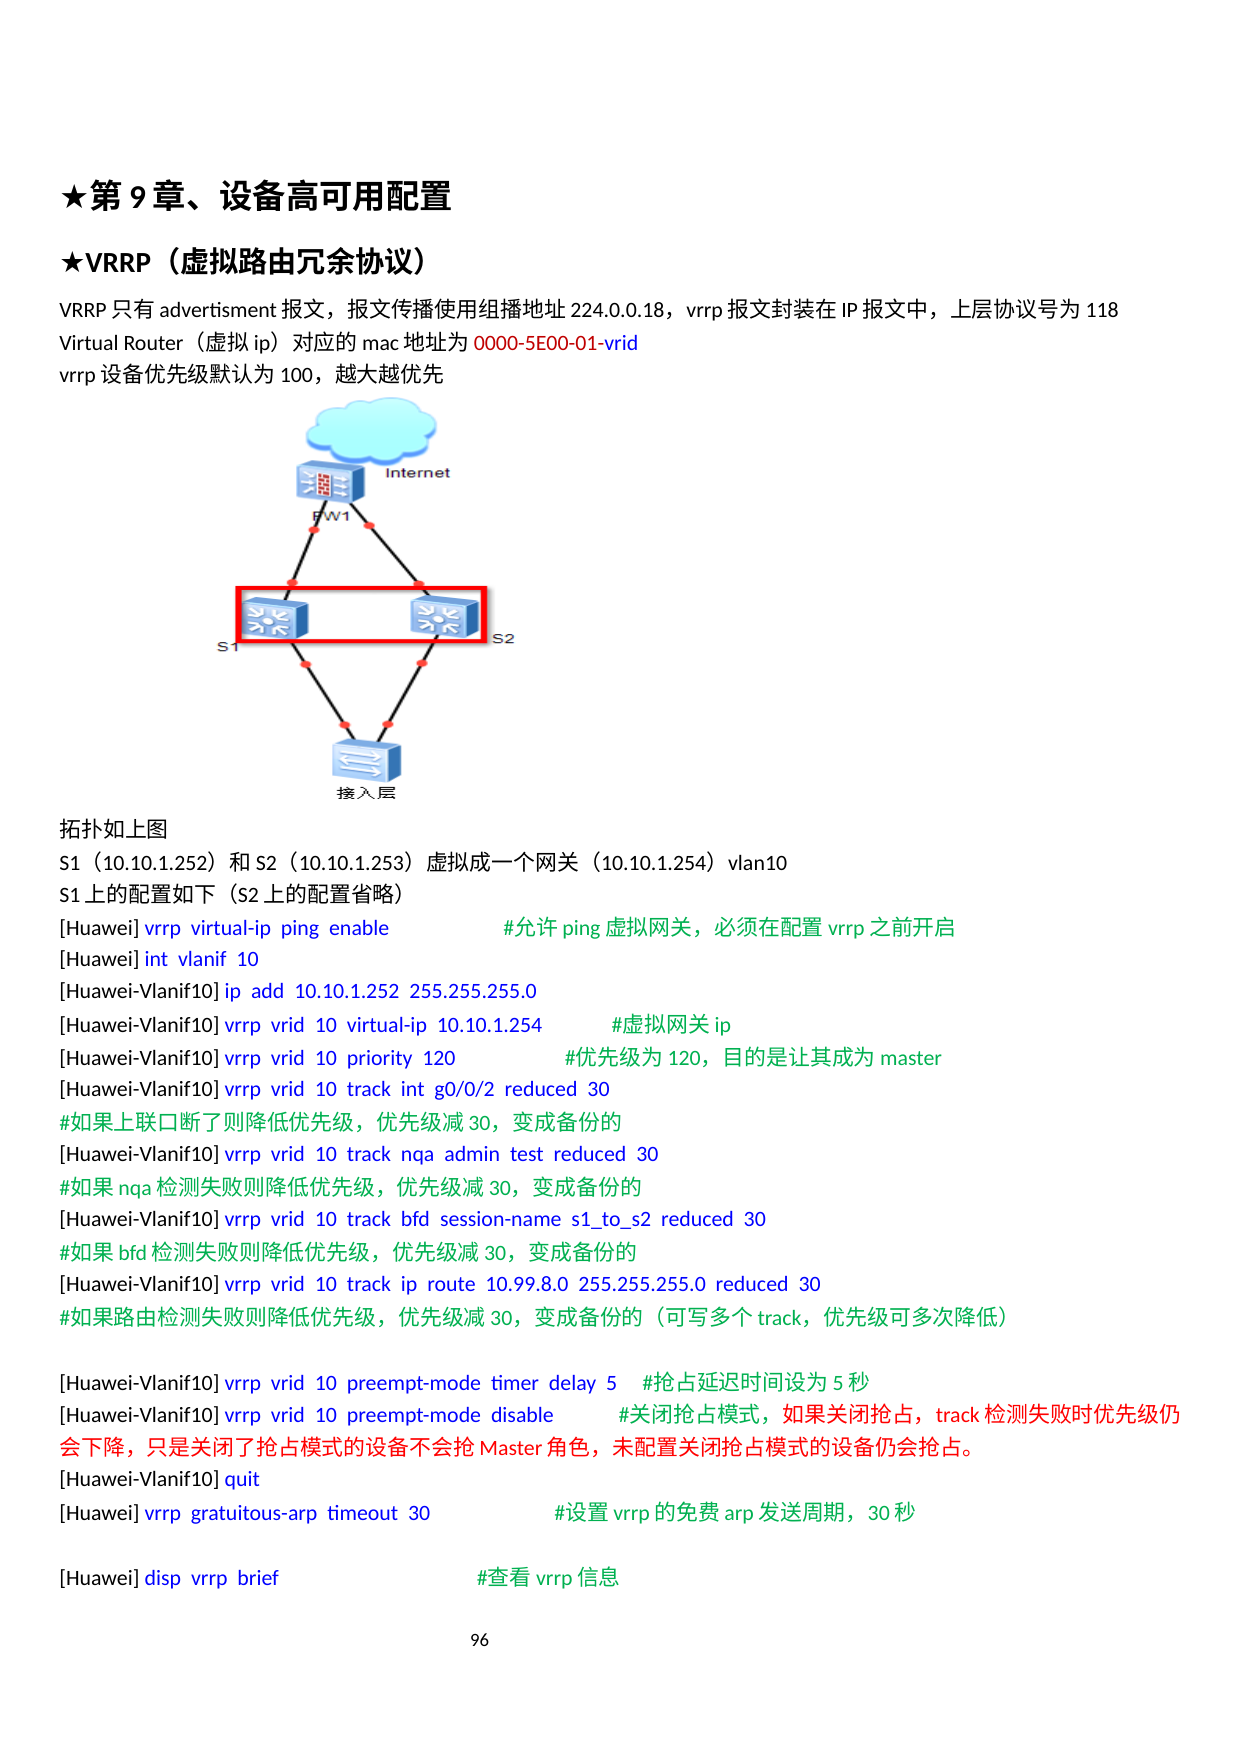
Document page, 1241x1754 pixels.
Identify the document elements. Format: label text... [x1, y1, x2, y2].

text #如果路由检测失败则降低优先级，优先级减30，变成备份的（可写多个track，优先级可多次降低） [59, 1299, 1181, 1332]
text [Huawei-Vlanif10] vrrp vrid 10 track bfd session-name s1_to_s2 reduced 30 [59, 1202, 1181, 1234]
text [Huawei-Vlanif10] vrrp vrid 10 preempt-mode timer delay 5 #抢占延迟时间设为5秒 [59, 1364, 1181, 1397]
text [Huawei-Vlanif10] vrrp vrid 10 virtual-ip 10.10.1.254 #虚拟网关ip [59, 1007, 1181, 1039]
text [Huawei-Vlanif10] vrrp vrid 10 track int g0/0/2 reduced 30 [59, 1072, 1181, 1104]
text ★第9章、设备高可用配置 [59, 162, 1181, 227]
text [Huawei-Vlanif10] ip add 10.10.1.252 255.255.255.0 [59, 974, 1181, 1007]
text #如果nqa检测失败则降低优先级，优先级减30，变成备份的 [59, 1169, 1181, 1202]
text [Huawei-Vlanif10] vrrp vrid 10 priority 120 #优先级为120，目的是让其成为master [59, 1039, 1181, 1072]
text [Huawei] disp vrrp brief #查看vrrp信息 [59, 1559, 1181, 1592]
text 拓扑如上图 [59, 812, 1181, 844]
text S1上的配置如下（S2上的配置省略） [59, 877, 1181, 909]
text #如果bfd检测失败则降低优先级，优先级减30，变成备份的 [59, 1234, 1181, 1267]
picture [59, 389, 675, 809]
text [Huawei-Vlanif10] quit [59, 1462, 1181, 1494]
text vrrp设备优先级默认为100，越大越优先 [59, 357, 1181, 389]
text [Huawei-Vlanif10] vrrp vrid 10 track nqa admin test reduced 30 [59, 1137, 1181, 1169]
text VRRP只有advertisment报文，报文传播使用组播地址224.0.0.18，vrrp报文封装在IP报文中，上层协议号为118 [59, 292, 1181, 324]
text [Huawei-Vlanif10] vrrp vrid 10 track ip route 10.99.8.0 255.255.255.0 reduced 30 [59, 1267, 1181, 1299]
text S1（10.10.1.252）和S2（10.10.1.253）虚拟成一个网关（10.10.1.254）vlan10 [59, 844, 1181, 877]
text #如果上联口断了则降低优先级，优先级减30，变成备份的 [59, 1104, 1181, 1137]
text [Huawei] int vlanif 10 [59, 942, 1181, 974]
text [Huawei] vrrp virtual-ip ping enable #允许ping虚拟网关，必须在配置vrrp之前开启 [59, 909, 1181, 942]
text ★VRRP（虚拟路由冗余协议） [59, 227, 1181, 292]
text [Huawei] vrrp gratuitous-arp timeout 30 #设置vrrp的免费arp发送周期，30秒 [59, 1494, 1181, 1527]
text Virtual Router（虚拟ip）对应的mac地址为0000-5E00-01-vrid [59, 324, 1181, 357]
text [Huawei-Vlanif10] vrrp vrid 10 preempt-mode disable #关闭抢占模式，如果关闭抢占，track检测失败时优先级仍会下降，只是关闭了抢占模式的设备不会抢Master角色，未配置关闭抢占模式的设备仍会抢占。 [59, 1397, 1181, 1462]
